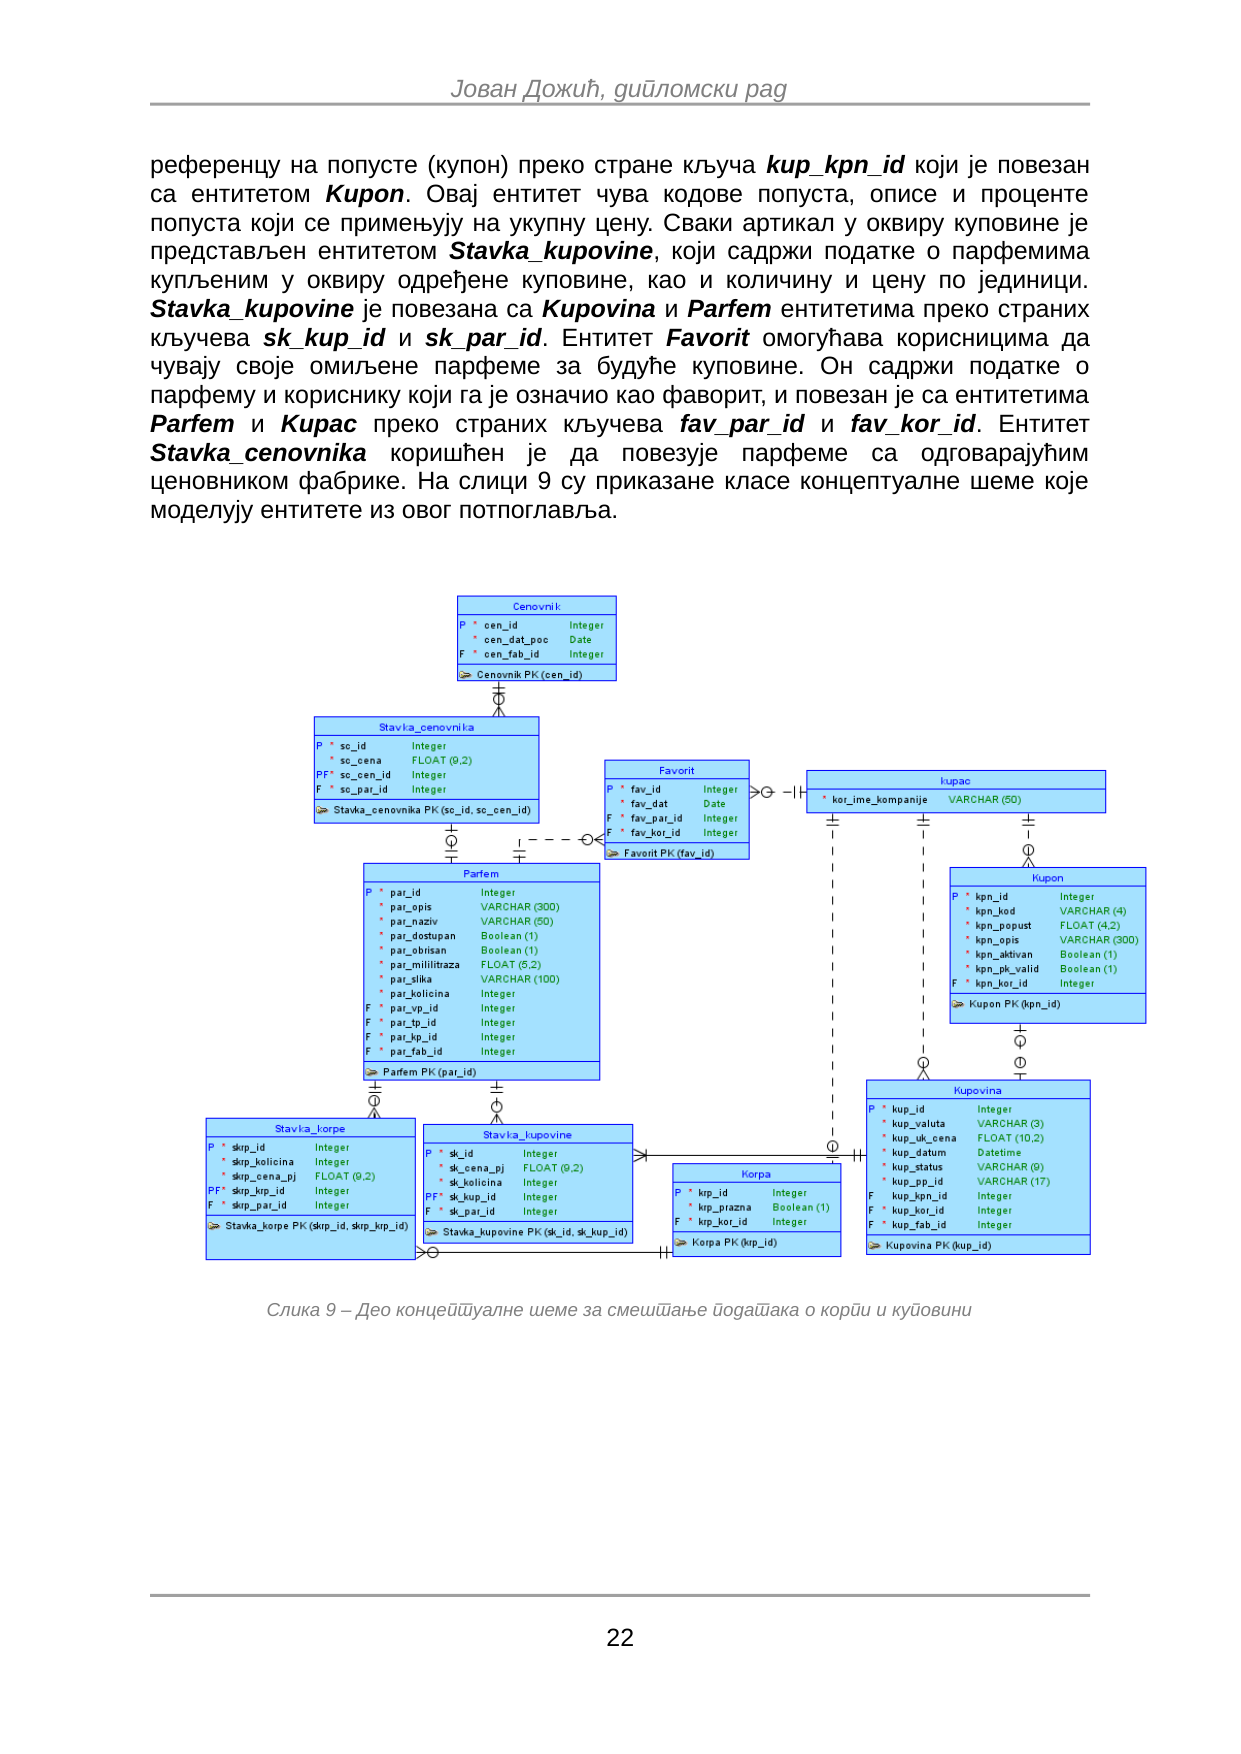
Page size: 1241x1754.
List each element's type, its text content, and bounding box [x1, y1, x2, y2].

text Слика 9 – Део концептуалне шеме за смештање података о корпи и куповини [150, 1299, 1090, 1320]
picture [150, 577, 1166, 1287]
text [150, 150, 1090, 524]
